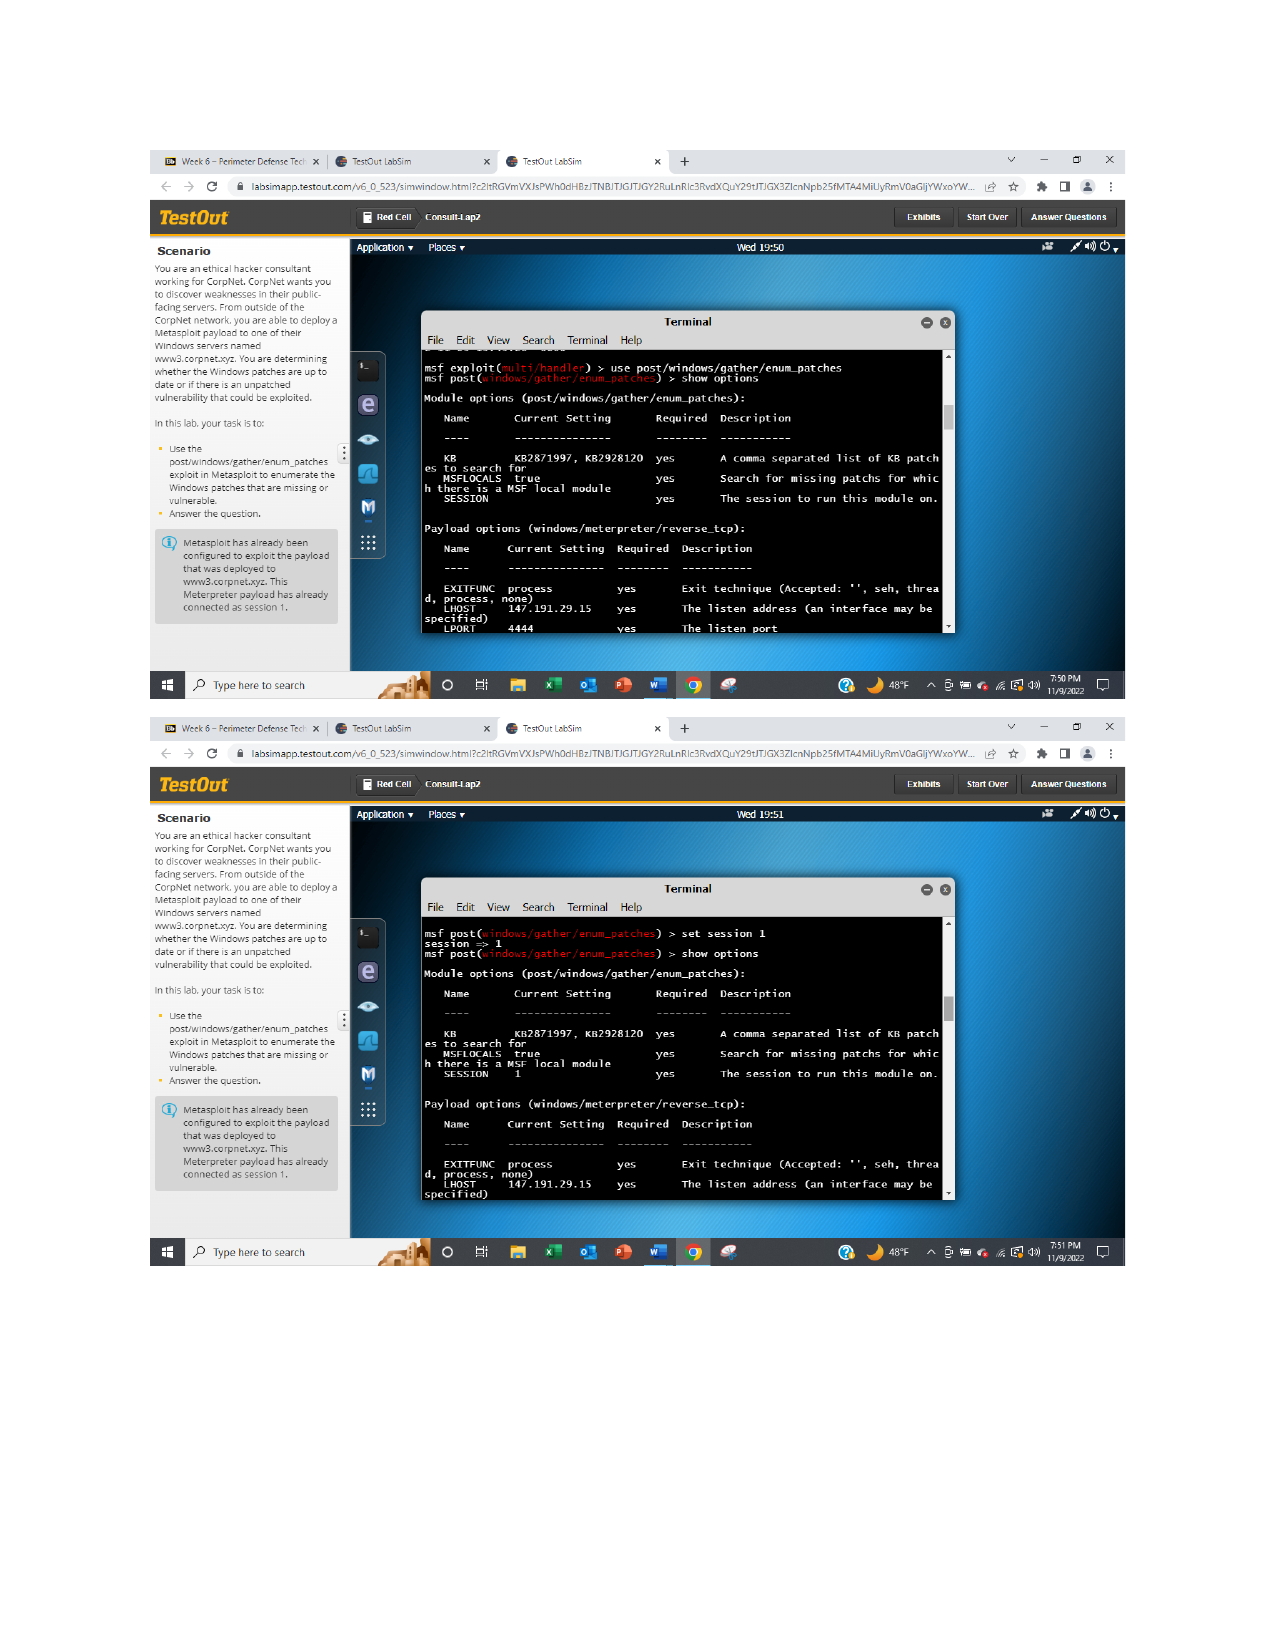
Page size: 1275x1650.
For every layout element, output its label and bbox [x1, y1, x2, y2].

picture [150, 150, 1125, 699]
picture [150, 717, 1125, 1266]
